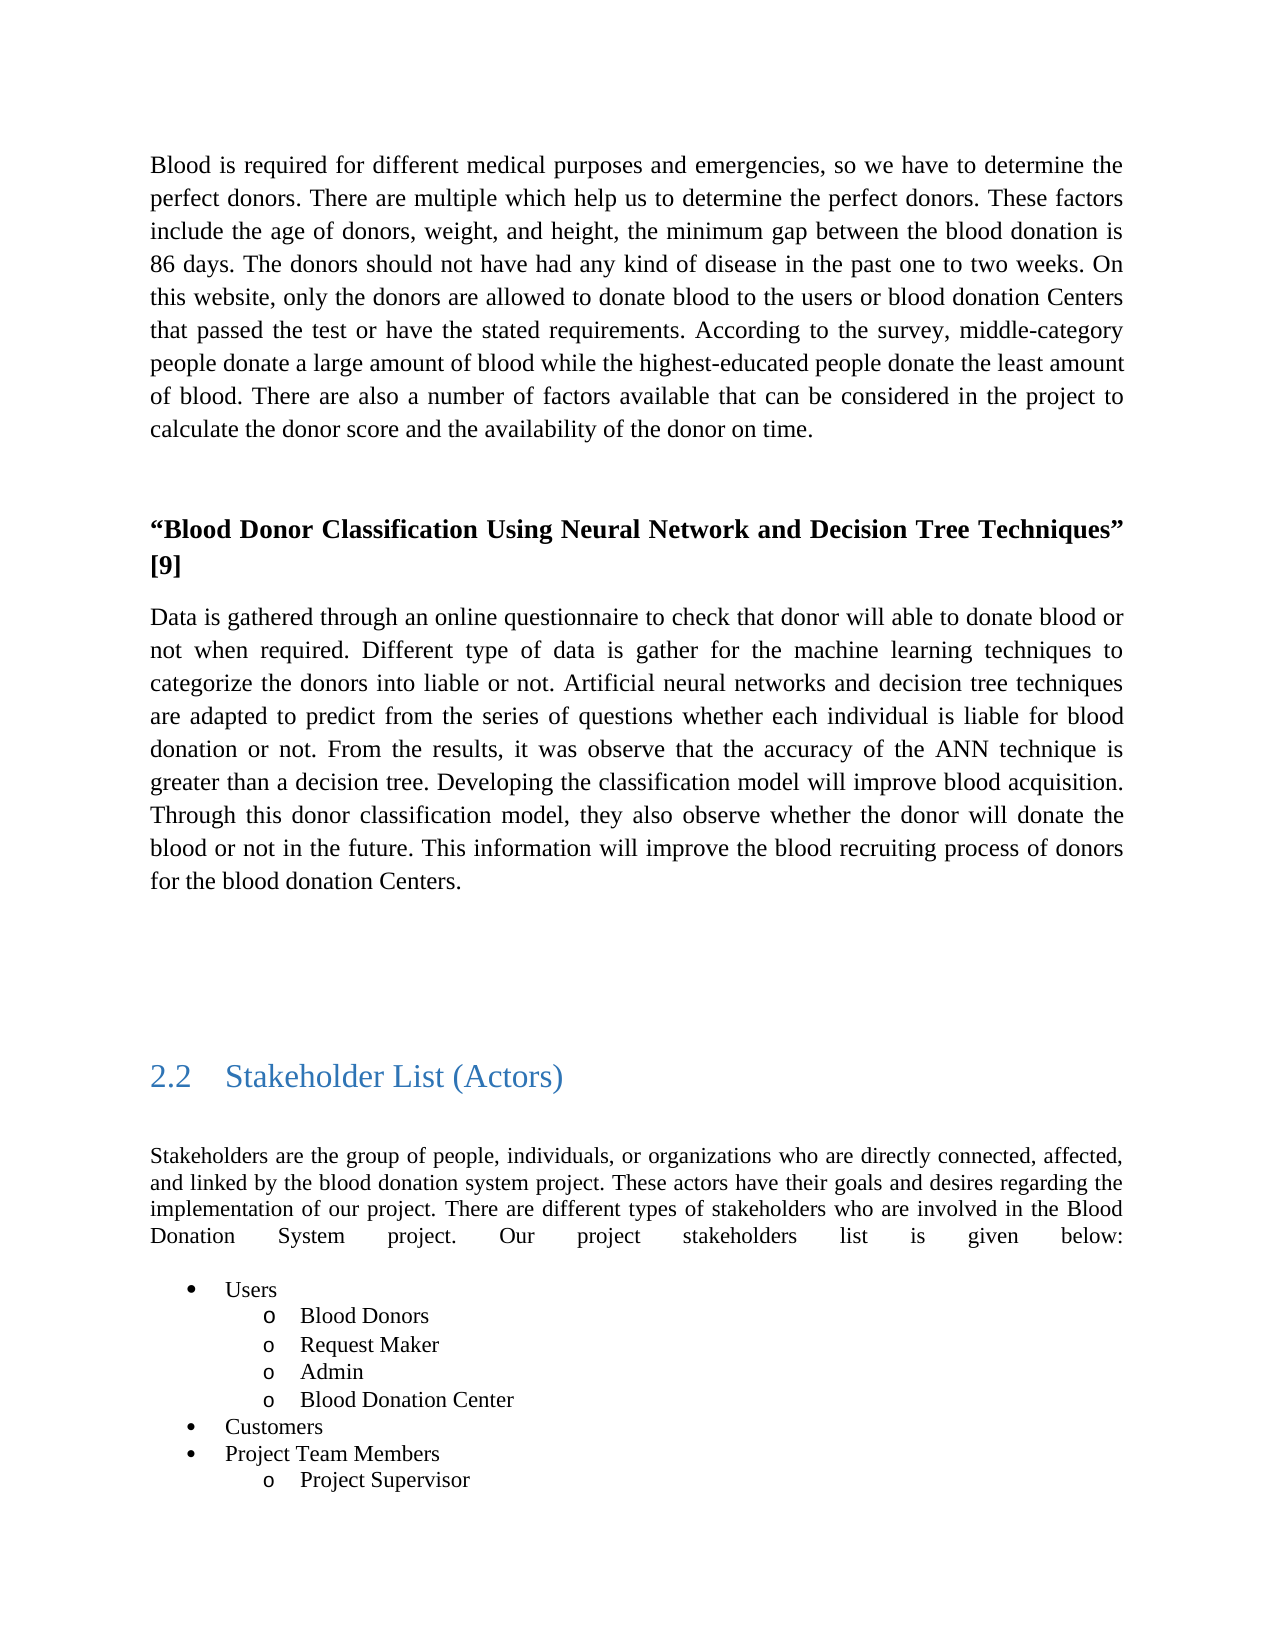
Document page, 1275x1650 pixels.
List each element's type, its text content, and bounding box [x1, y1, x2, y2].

subtitle Stakeholder List (Actors) [150, 1056, 1125, 1094]
list Blood Donation Center [262, 1386, 1125, 1413]
list Blood Donors [262, 1302, 1125, 1331]
text “Blood Donor Classification Using Neural Network and Decision Tree Techniques” [9] [150, 513, 1125, 580]
list Admin [262, 1358, 1125, 1386]
list Users [187, 1276, 1125, 1302]
text Blood is required for different medical purposes and emergencies, so we have to determine the perfect donors. There are multiple which help us to determine the perfect donors. These factors include the age of donors, weight, and height, the minimum gap between the blood donation is 86 days. The donors should not have had any kind of disease in the past one to two weeks. On this website, only the donors are allowed to donate blood to the users or blood donation Centers that passed the test or have the stated requirements. According to the survey, middle-category people donate a large amount of blood while the highest-educated people donate the least amount of blood. There are also a number of factors available that can be considered in the project to calculate the donor score and the availability of the donor on time. [150, 150, 1125, 443]
list Customers [187, 1413, 1125, 1440]
text Stakeholders are the group of people, individuals, or organizations who are directly connected, affected, and linked by the blood donation system project. These actors have their goals and desires regarding the implementation of our project. There are different types of stakeholders who are involved in the Blood Donation System project. Our project stakeholders list is given below: [150, 1143, 1125, 1276]
list Project Team Members [187, 1440, 1125, 1466]
list Project Supervisor [262, 1466, 1125, 1494]
text Data is gathered through an online questionnaire to check that donor will able to donate blood or not when required. Different type of data is gather for the machine learning techniques to categorize the donors into liable or not. Artificial neural networks and decision tree techniques are adapted to predict from the series of questions whether each individual is liable for blood donation or not. From the results, it was observe that the accuracy of the ANN technique is greater than a decision tree. Developing the classification model will improve blood acquisition. Through this donor classification model, they also observe whether the donor will donate the blood or not in the future. This information will improve the blood recruiting process of donors for the blood donation Centers. [150, 602, 1125, 894]
list Request Maker [262, 1331, 1125, 1358]
